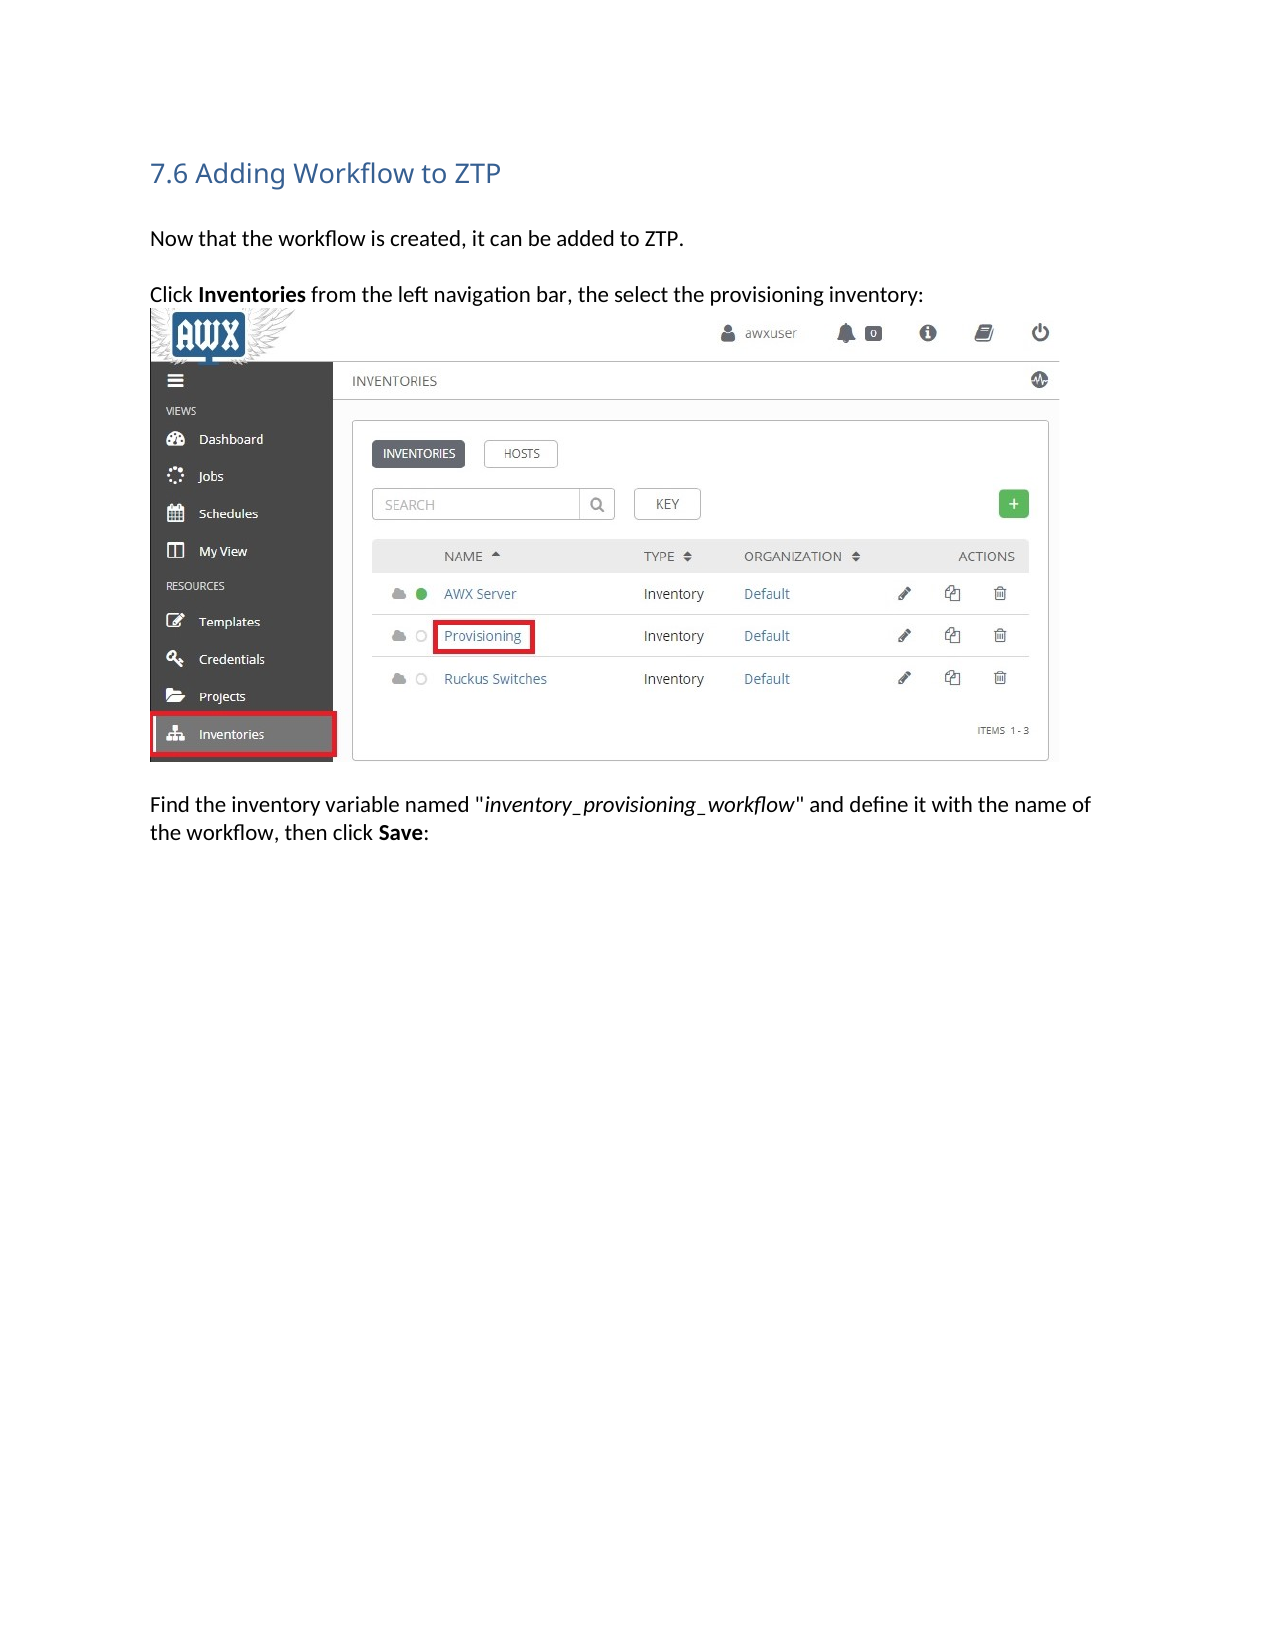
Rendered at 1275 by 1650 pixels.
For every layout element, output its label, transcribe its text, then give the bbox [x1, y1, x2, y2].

subtitle 7.6 Adding Workflow to ZTP [150, 154, 1125, 191]
text Click Inventories from the left navigation bar, the select the provisioning inventory: [150, 281, 1125, 309]
picture [150, 308, 1060, 762]
text Find the inventory variable named "inventory_provisioning_workflow" and define it with the name of the workflow, then click Save: [150, 790, 1125, 846]
text Now that the workflow is created, it can be added to ZTP. [150, 224, 1125, 253]
